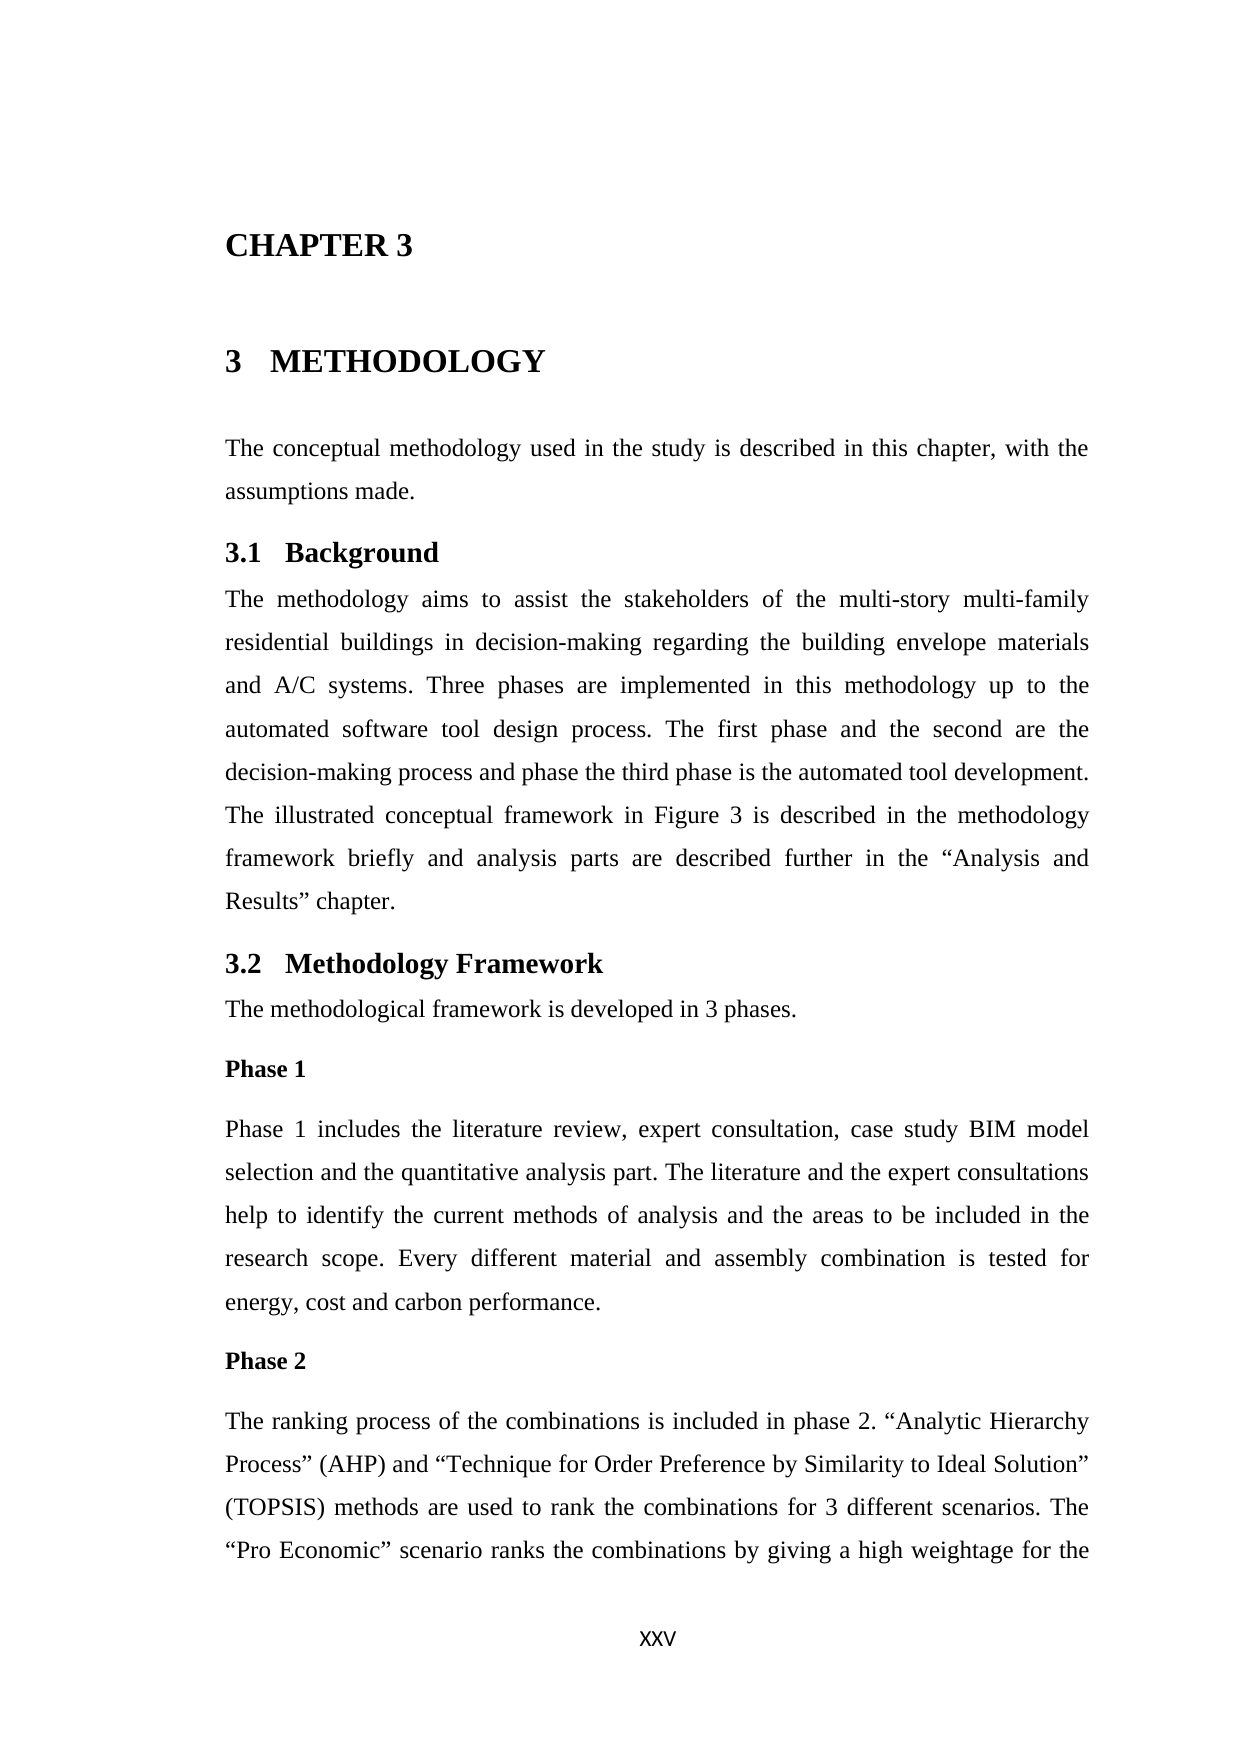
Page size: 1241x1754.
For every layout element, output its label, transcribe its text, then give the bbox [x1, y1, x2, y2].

subtitle CHAPTER 3 [225, 225, 1090, 263]
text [225, 1406, 1090, 1564]
subtitle Methodology Framework [225, 946, 1090, 979]
subtitle Background [225, 536, 1090, 569]
text Phase 2 [225, 1346, 1090, 1375]
text The conceptual methodology used in the study is described in this chapter, with the assumptions made. [225, 433, 1090, 504]
text The methodological framework is developed in 3 phases. [225, 994, 1090, 1023]
text Phase 1 [225, 1054, 1090, 1083]
text The methodology aims to assist the stakeholders of the multi-story multi-family residential buildings in decision-making regarding the building envelope materials and A/C systems. Three phases are implemented in this methodology up to the automated software tool design process. The first phase and the second are the decision-making process and phase the third phase is the automated tool development. The illustrated conceptual framework in Figure 3 is described in the methodology framework briefly and analysis parts are described further in the “Analysis and Results” chapter. [225, 584, 1090, 915]
subtitle METHODOLOGY [225, 341, 1090, 380]
text Phase 1 includes the literature review, expert consultation, case study BIM model selection and the quantitative analysis part. The literature and the expert consultations help to identify the current methods of analysis and the areas to be included in the research scope. Every different material and assembly combination is tested for energy, cost and carbon performance. [225, 1114, 1090, 1315]
